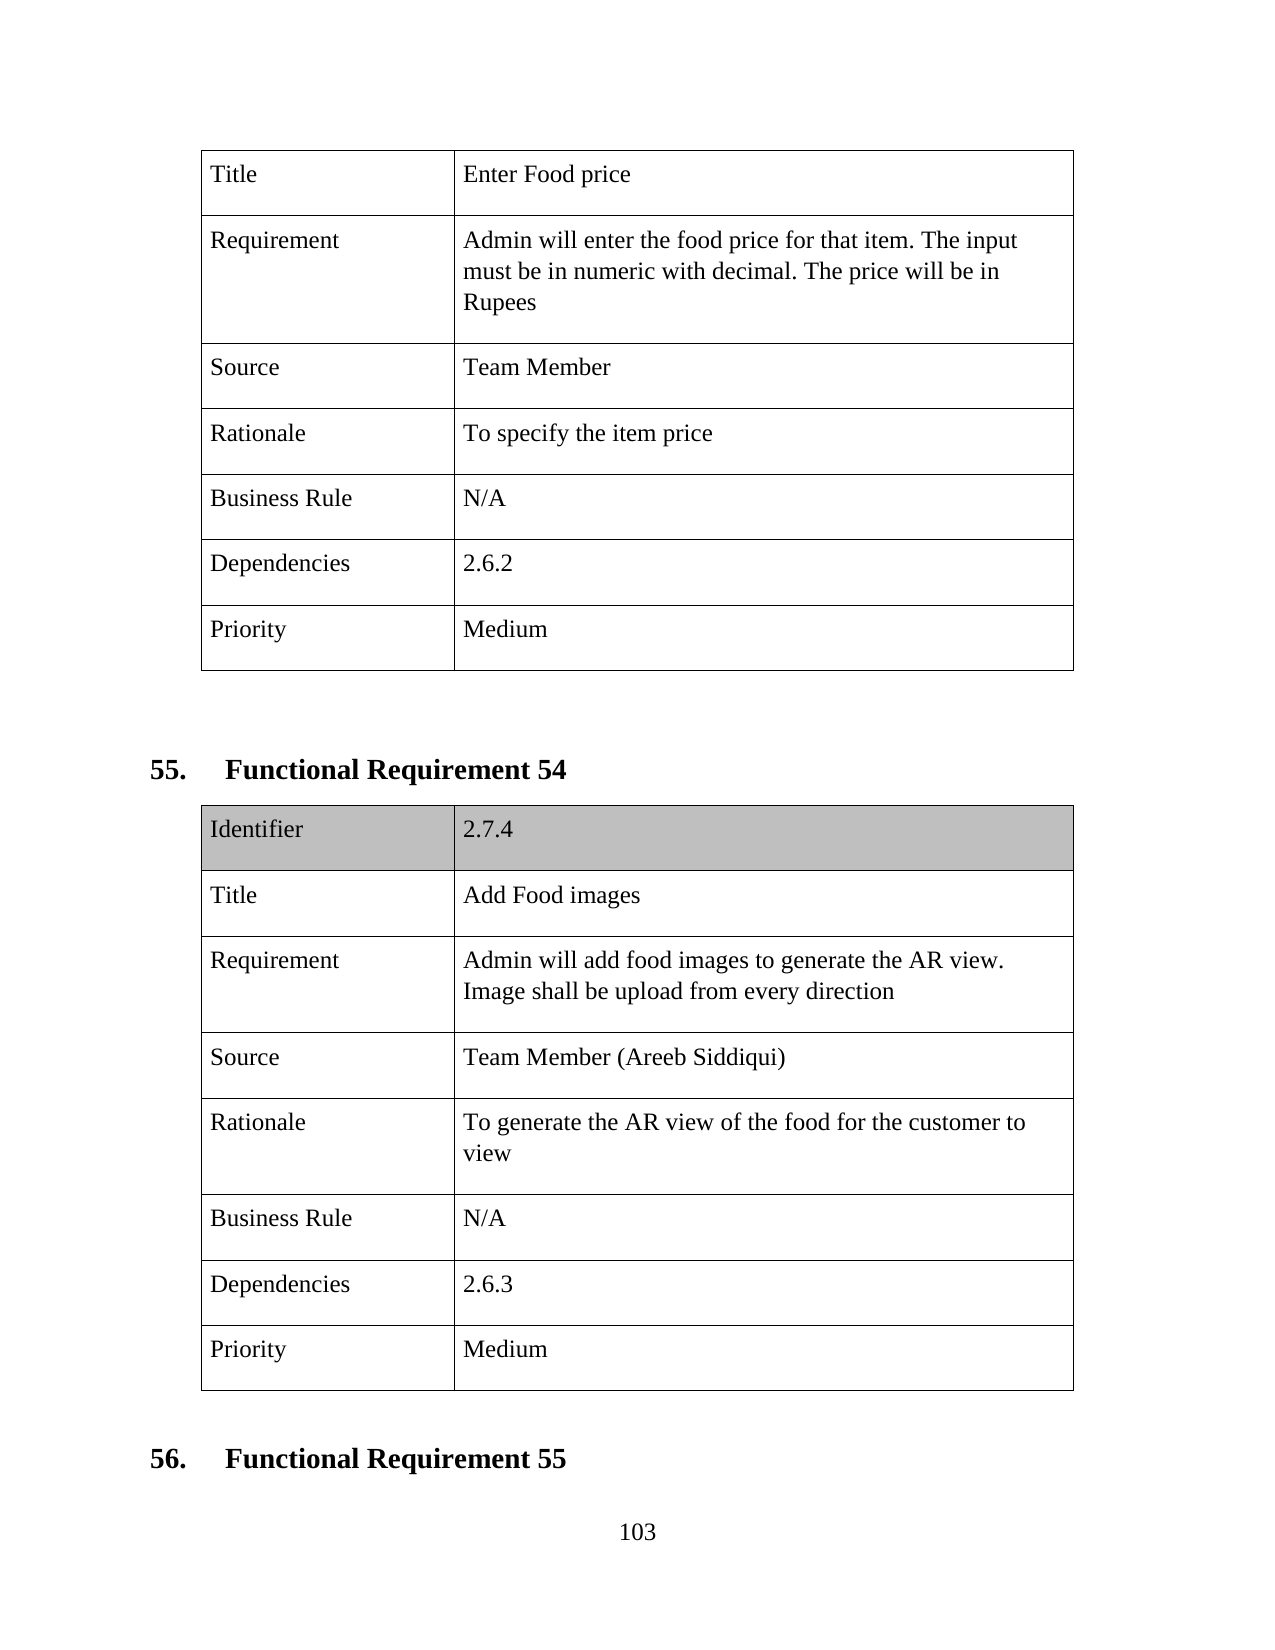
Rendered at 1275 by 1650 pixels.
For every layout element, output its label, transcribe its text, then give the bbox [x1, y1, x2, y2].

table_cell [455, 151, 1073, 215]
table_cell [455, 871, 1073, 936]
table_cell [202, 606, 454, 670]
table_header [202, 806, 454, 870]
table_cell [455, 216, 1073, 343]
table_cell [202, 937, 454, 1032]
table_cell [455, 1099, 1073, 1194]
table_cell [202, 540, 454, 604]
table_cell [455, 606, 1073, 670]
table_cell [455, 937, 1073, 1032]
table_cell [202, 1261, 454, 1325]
list Functional Requirement 54 [150, 752, 1125, 786]
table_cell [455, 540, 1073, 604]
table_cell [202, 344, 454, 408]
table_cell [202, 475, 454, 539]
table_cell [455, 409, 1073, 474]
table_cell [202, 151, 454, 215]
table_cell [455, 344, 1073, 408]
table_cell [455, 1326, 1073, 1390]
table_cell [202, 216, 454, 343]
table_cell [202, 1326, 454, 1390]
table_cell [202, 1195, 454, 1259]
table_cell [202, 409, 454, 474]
list Functional Requirement 55 [150, 1441, 1125, 1475]
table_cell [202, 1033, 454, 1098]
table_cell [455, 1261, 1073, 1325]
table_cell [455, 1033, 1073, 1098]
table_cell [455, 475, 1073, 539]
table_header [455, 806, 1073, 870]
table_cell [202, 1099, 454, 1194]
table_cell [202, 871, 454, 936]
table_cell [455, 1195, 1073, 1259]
